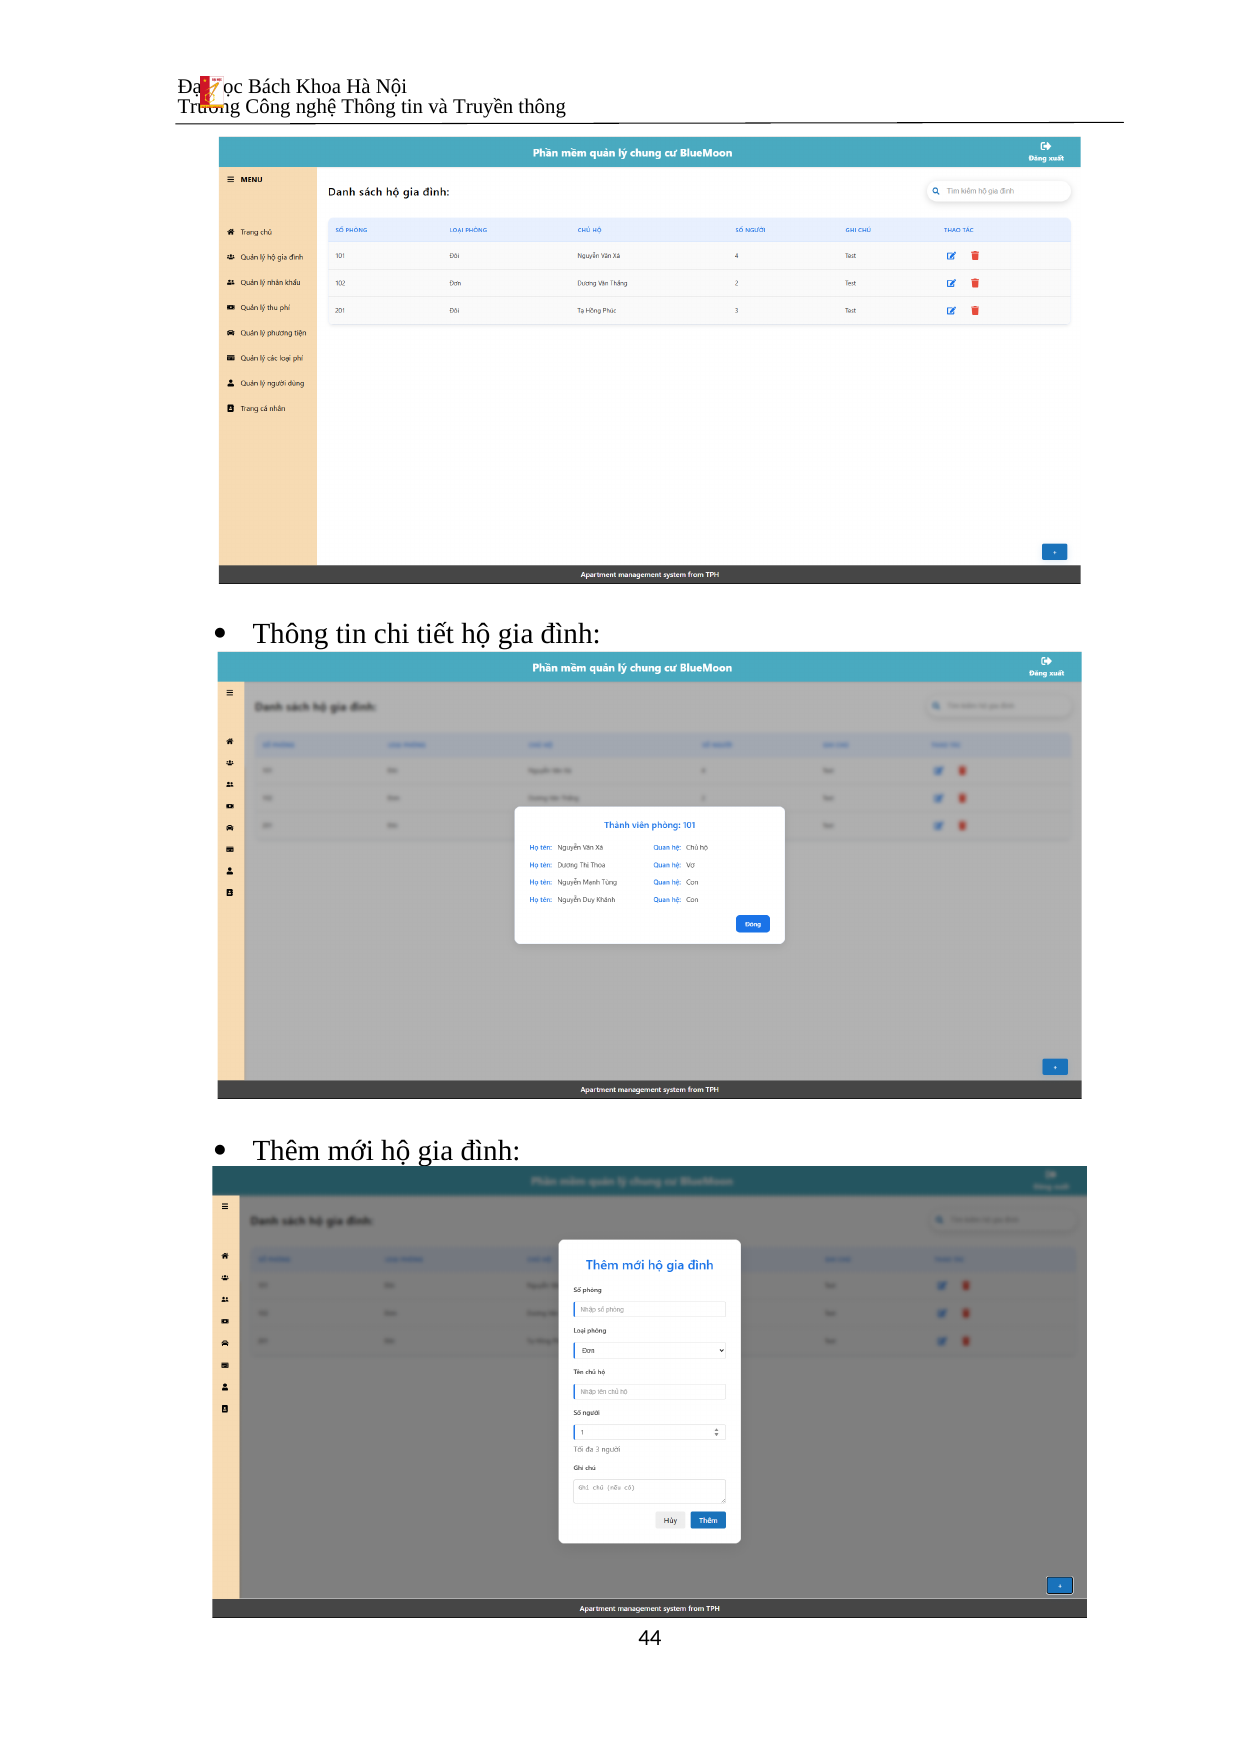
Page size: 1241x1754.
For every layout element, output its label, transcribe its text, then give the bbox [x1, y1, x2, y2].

picture [200, 76, 224, 108]
list Thêm mới hộ gia đình: [215, 1133, 1122, 1166]
picture [218, 136, 1081, 584]
list Thông tin chi tiết hộ gia đình: [215, 617, 1122, 650]
picture [212, 1166, 1087, 1618]
picture [217, 650, 1082, 1099]
